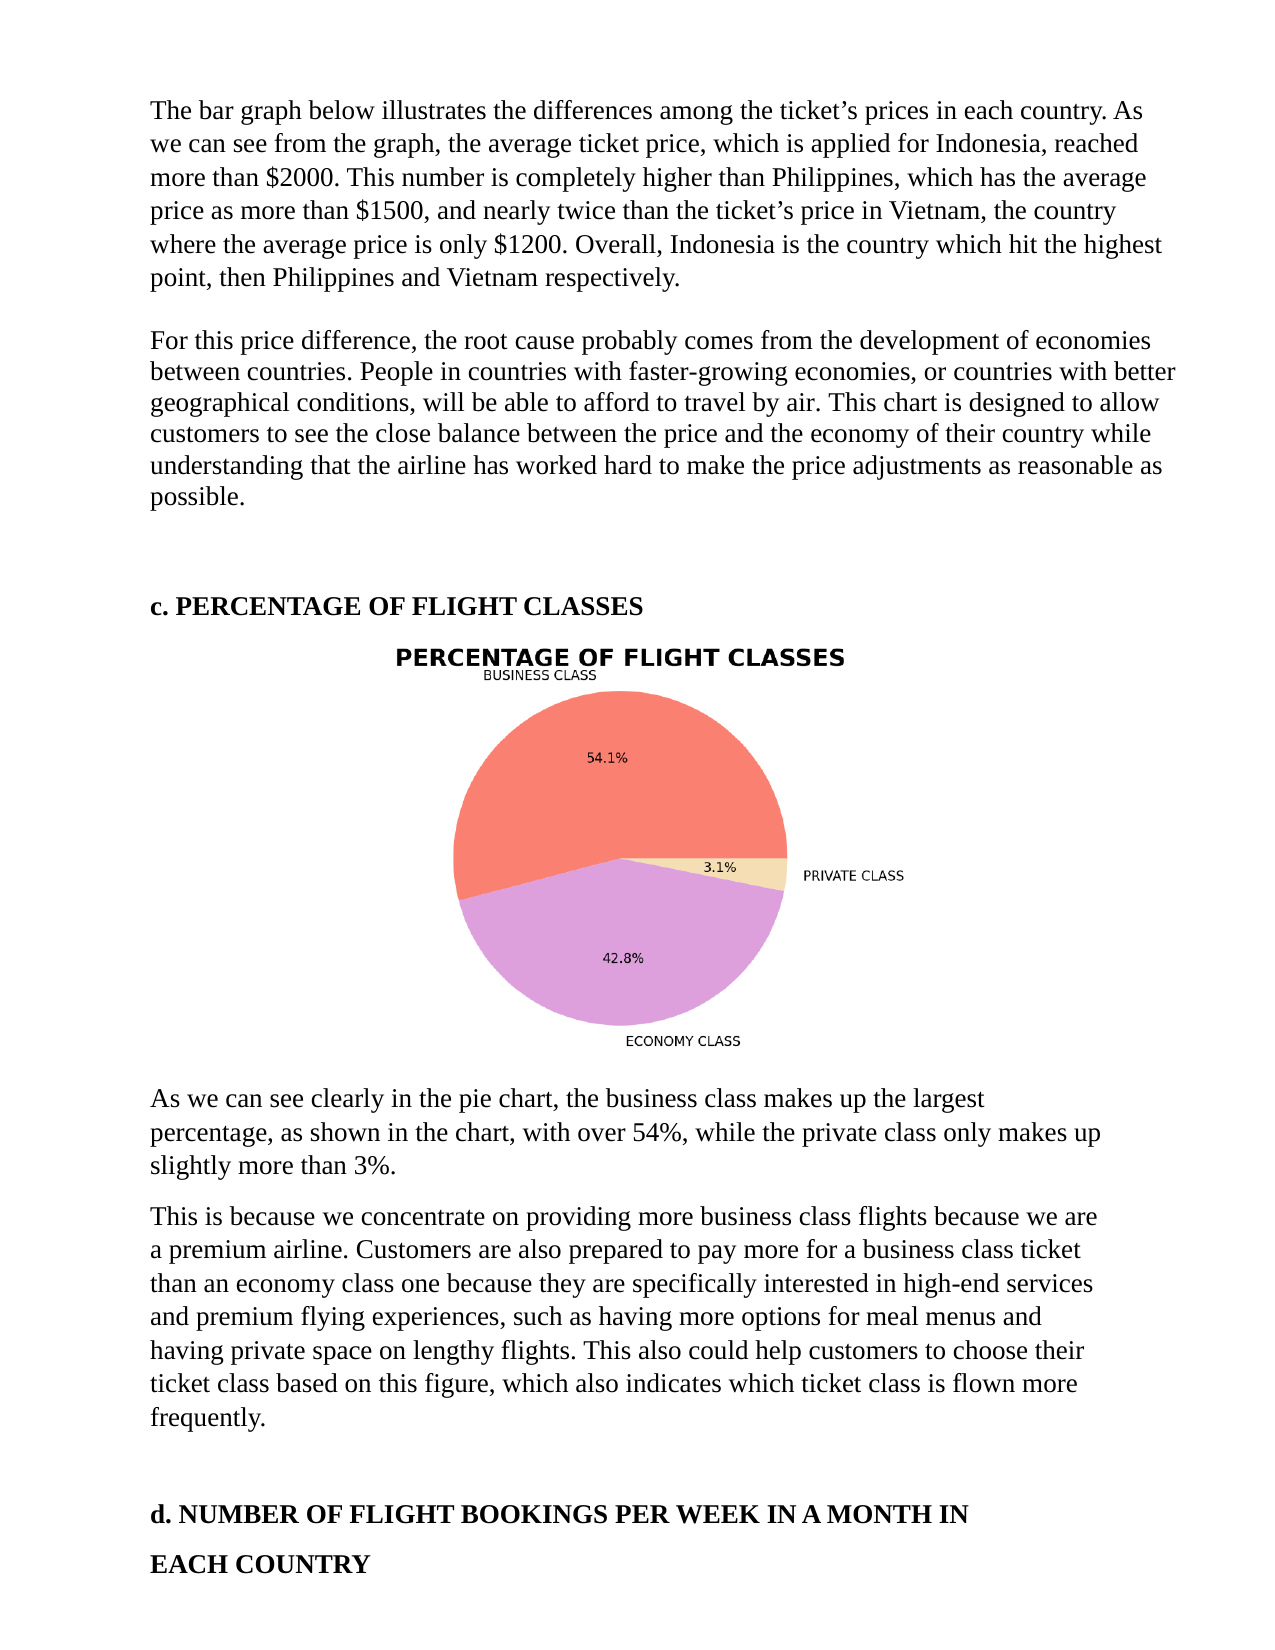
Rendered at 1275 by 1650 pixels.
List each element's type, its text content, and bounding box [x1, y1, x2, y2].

picture [353, 640, 924, 1064]
text c. PERCENTAGE OF FLIGHT CLASSES [150, 590, 1106, 622]
text EACH COUNTRY [150, 1548, 1106, 1579]
text As we can see clearly in the pie chart, the business class makes up the largest percentage, as shown in the chart, with over 54%, while the private class only makes up slightly more than 3%. [150, 1082, 1106, 1181]
text This is because we concentrate on providing more business class flights because we are a premium airline. Customers are also prepared to pay more for a business class ticket than an economy class one because they are specifically interested in high-end services and premium flying experiences, such as having more options for meal menus and having private space on lengthy flights. This also could help customers to choose their ticket class based on this figure, which also indicates which ticket class is flown more frequently. [150, 1199, 1116, 1432]
text For this price difference, the root cause probably comes from the development of economies between countries. People in countries with faster-growing economies, or countries with better geographical conditions, will be able to afford to travel by air. This chart is designed to allow customers to see the close balance between the price and the economy of their country while understanding that the airline has worked hard to make the price adjustments as reasonable as possible. [150, 324, 1191, 511]
text d. NUMBER OF FLIGHT BOOKINGS PER WEEK IN A MONTH IN [150, 1498, 1106, 1529]
text The bar graph below illustrates the differences among the ticket’s prices in each country. As we can see from the graph, the average ticket price, which is applied for Indonesia, reached more than $2000. This number is completely higher than Philippines, which has the average price as more than $1500, and nearly twice than the ticket’s price in Vietnam, the country where the average price is only $1200. Overall, Indonesia is the country which hit the highest point, then Philippines and Vietnam respectively. [150, 94, 1181, 293]
